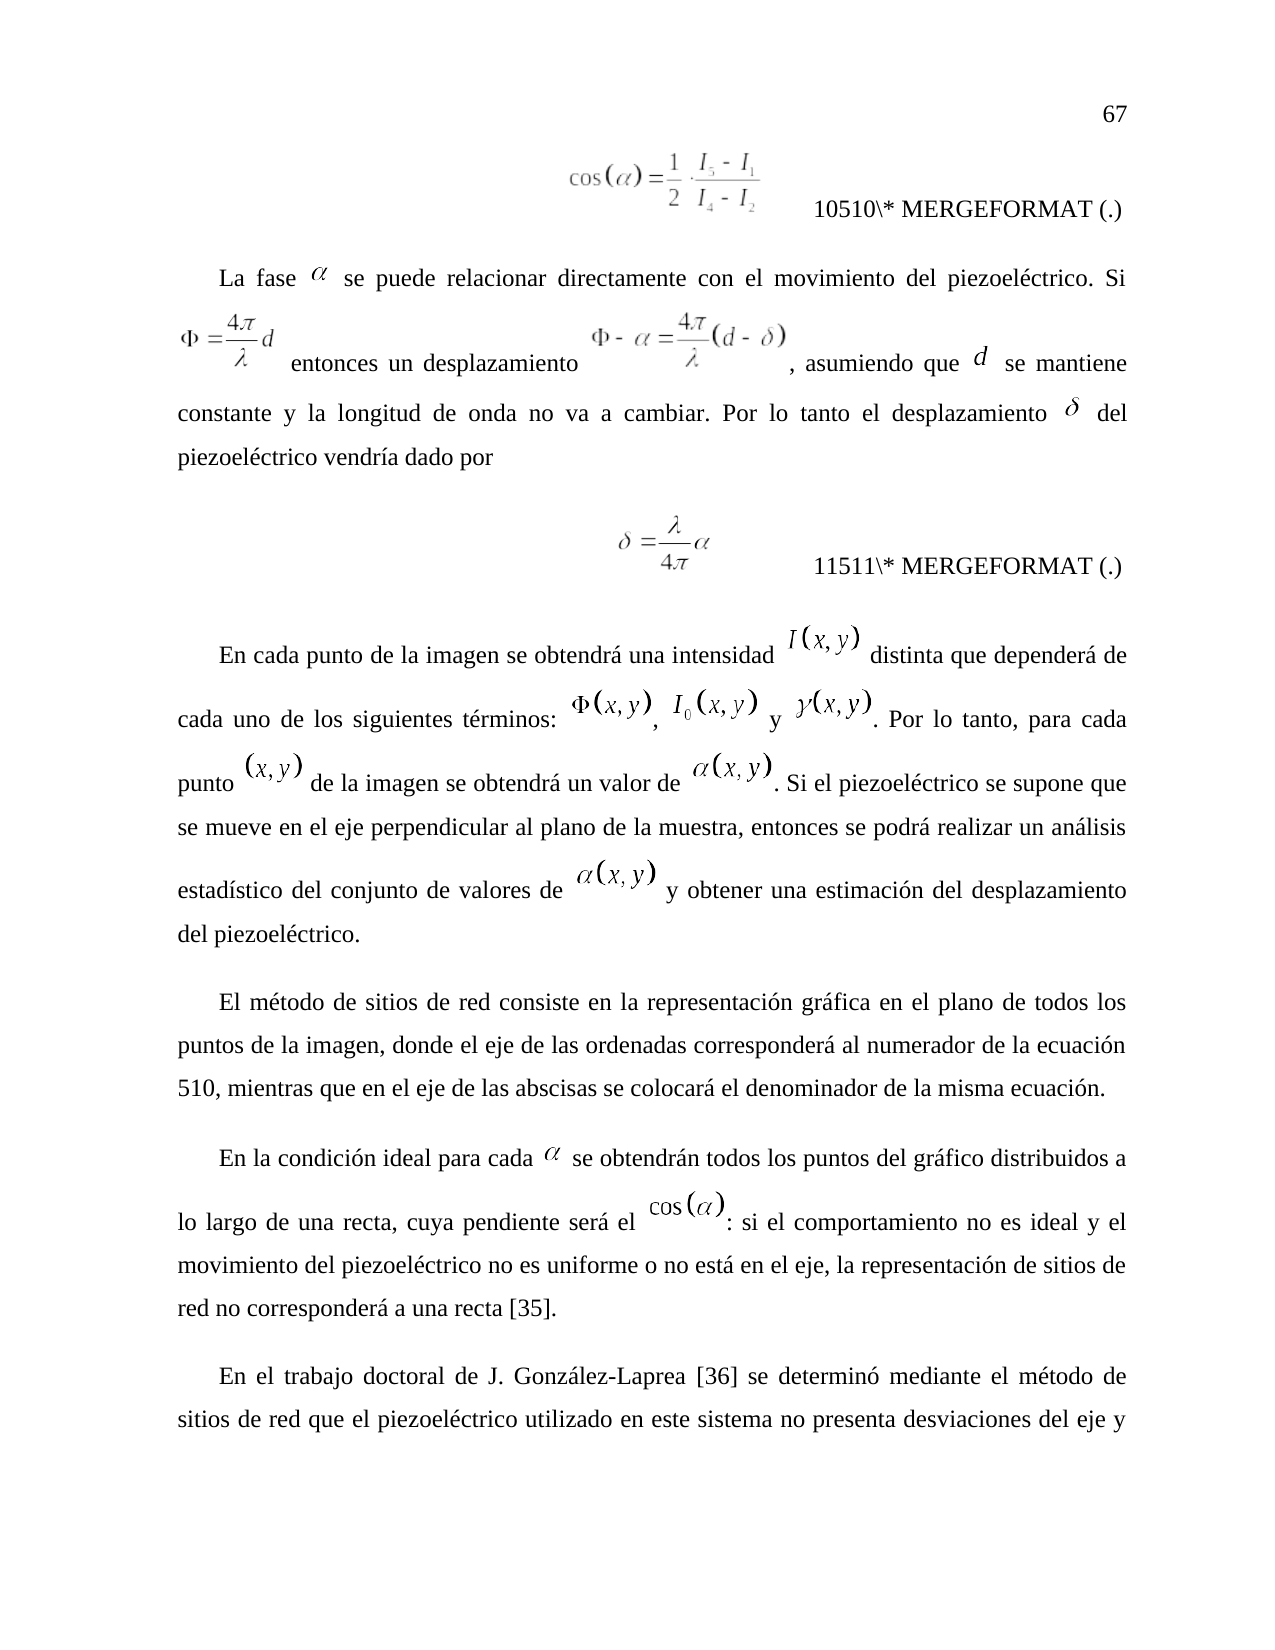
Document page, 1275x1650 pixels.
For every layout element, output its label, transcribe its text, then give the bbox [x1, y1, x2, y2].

text El método de sitios de red consiste en la representación gráfica en el plano de todos los puntos de la imagen, donde el eje de las ordenadas corresponderá al numerador de la ecuación , mientras que en el eje de las abscisas se colocará el denominador de la misma ecuación. [177, 987, 1127, 1102]
text La fase se puede relacionar directamente con el movimiento del piezoeléctrico. Si entonces un desplazamiento , asumiendo que se mantiene constante y la longitud de onda no va a cambiar. Por lo tanto el desplazamiento del piezoeléctrico vendría dado por [177, 262, 1127, 470]
text En cada punto de la imagen se obtendrá una intensidad distinta que dependerá de cada uno de los siguientes términos: , y . Por lo tanto, para cada punto de la imagen se obtendrá un valor de . Si el piezoeléctrico se supone que se mueve en el eje perpendicular al plano de la muestra, entonces se podrá realizar un análisis estadístico del conjunto de valores de y obtener una estimación del desplazamiento del piezoeléctrico. [177, 619, 1127, 947]
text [177, 1361, 1127, 1433]
text En la condición ideal para cada se obtendrán todos los puntos del gráfico distribuidos a lo largo de una recta, cuya pendiente será el : si el comportamiento no es ideal y el movimiento del piezoeléctrico no es uniforme o no está en el eje, la representación de sitios de red no corresponderá a una recta [35]. [177, 1141, 1127, 1322]
